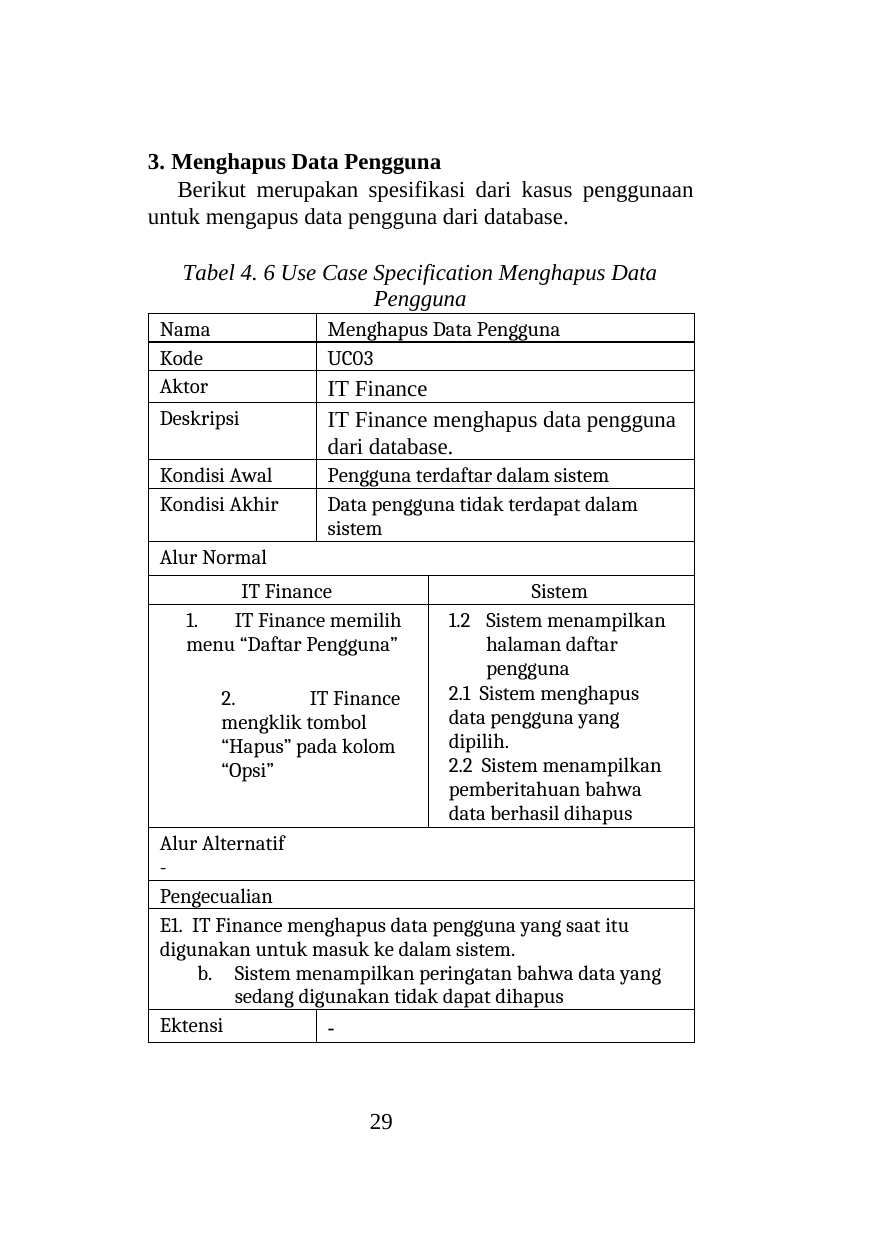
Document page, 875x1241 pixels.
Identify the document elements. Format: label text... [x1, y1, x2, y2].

table_cell Kondisi Akhir [149, 489, 316, 541]
table_cell Alur Normal [149, 542, 694, 575]
table_cell Alur Alternatif - [149, 828, 694, 879]
table_cell IT Finance [149, 576, 428, 604]
table_cell Pengecualian [149, 881, 694, 908]
table_cell Sistem menampilkan halaman daftar pengguna 2.1 Sistem menghapus data pengguna yang dipilih. 2.2 Sistem menampilkan pemberitahuan bahwa data berhasil dihapus [429, 605, 694, 827]
table_header Menghapus Data Pengguna [317, 314, 694, 341]
table_cell Pengguna terdaftar dalam sistem [317, 460, 694, 488]
text Tabel 4. 6 Use Case Specification Menghapus Data Pengguna [148, 259, 694, 311]
table_cell IT Finance [317, 371, 694, 402]
table_cell Data pengguna tidak terdapat dalam sistem [317, 489, 694, 541]
table_cell UC03 [317, 343, 694, 370]
table_cell Deskripsi [149, 403, 316, 459]
table_cell Aktor [149, 371, 316, 402]
text 3. Menghapus Data Pengguna [148, 148, 694, 174]
table_cell Ektensi [149, 1010, 316, 1042]
table_cell IT Finance memilih menu “Daftar Pengguna” IT Finance mengklik tombol “Hapus” pada kolom “Opsi” [149, 605, 428, 827]
table_cell Kondisi Awal [149, 460, 316, 488]
table_cell Sistem [429, 576, 694, 604]
table_cell IT Finance menghapus data pengguna dari database. [317, 403, 694, 459]
table_header Nama [149, 314, 316, 341]
table_cell Kode [149, 343, 316, 370]
table_cell - [317, 1010, 694, 1042]
table_cell E1. IT Finance menghapus data pengguna yang saat itu digunakan untuk masuk ke dalam sistem. Sistem menampilkan peringatan bahwa data yang sedang digunakan tidak dapat dihapus [149, 909, 694, 1009]
text Berikut merupakan spesifikasi dari kasus penggunaan untuk mengapus data pengguna dari database. [148, 176, 694, 229]
